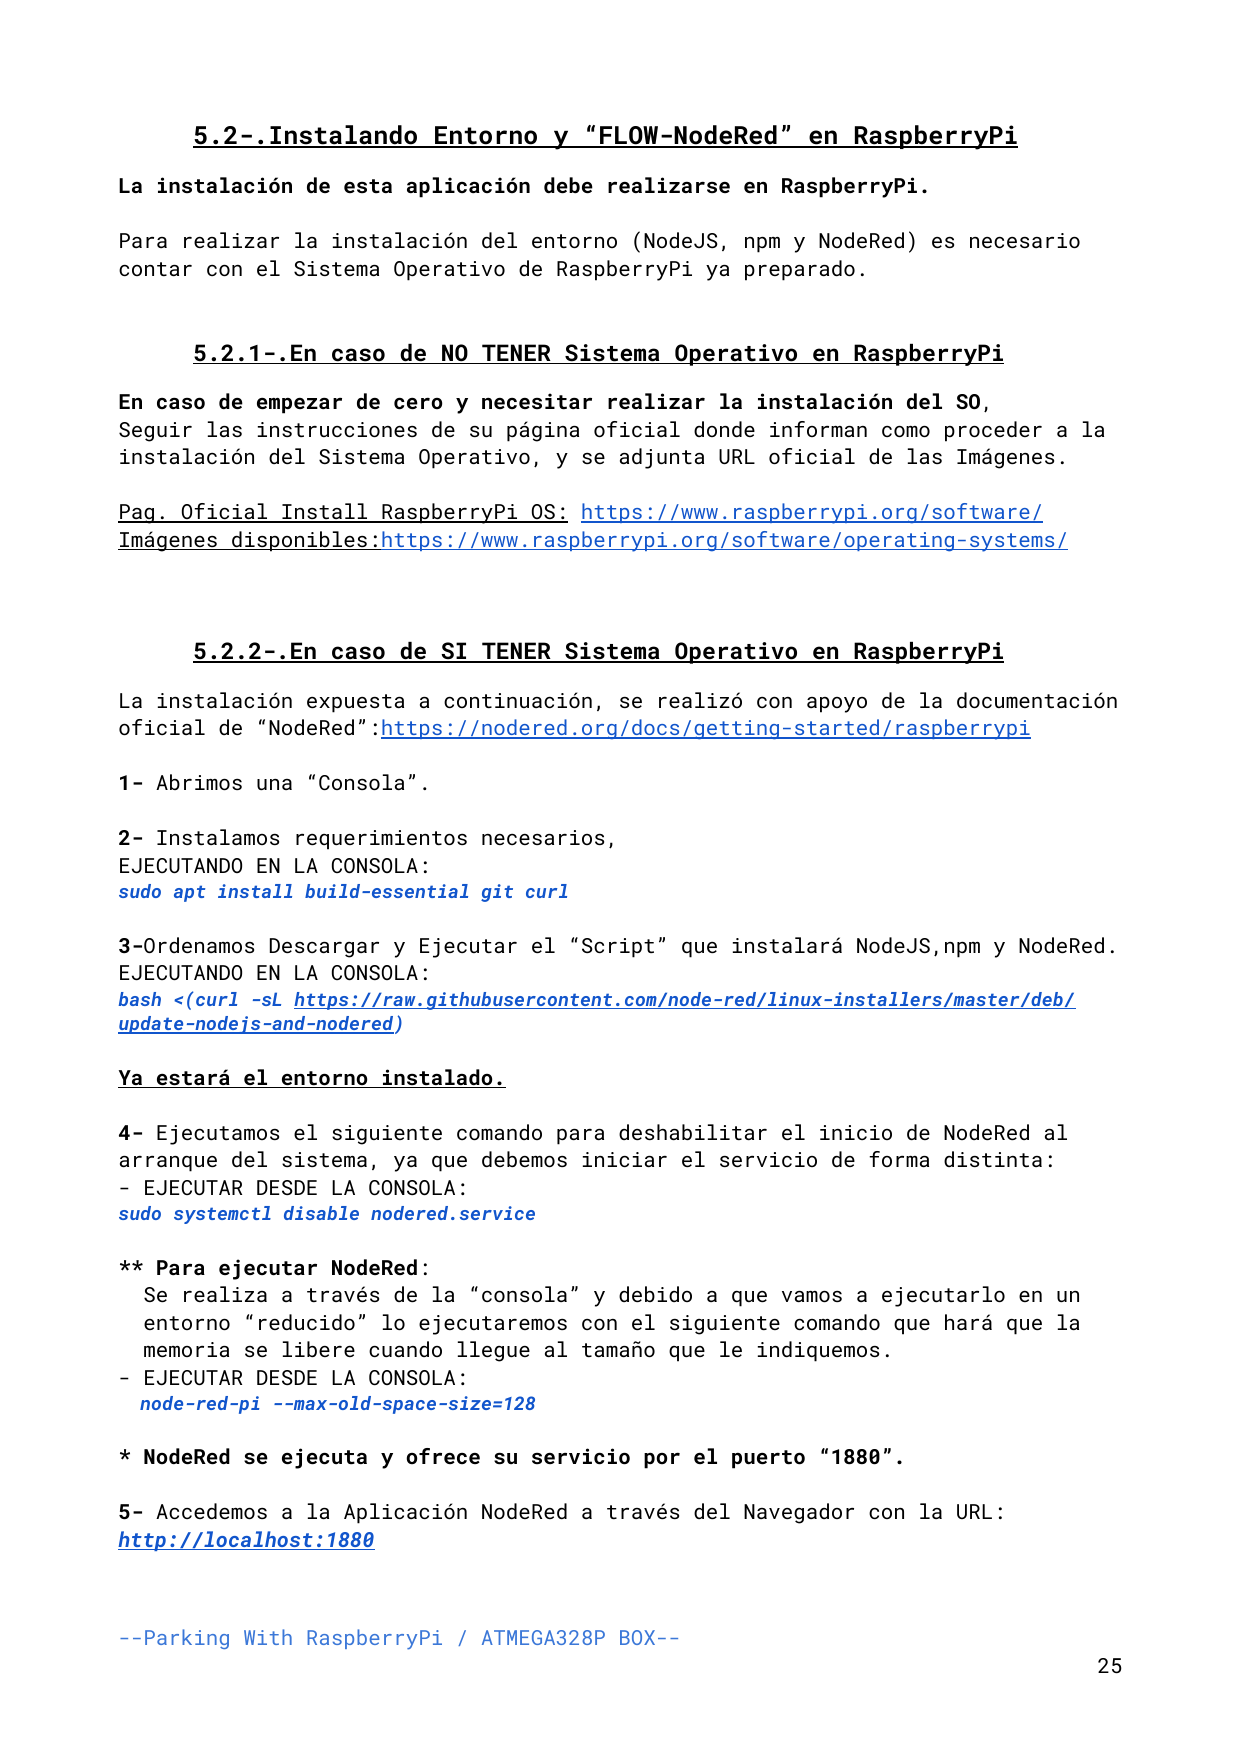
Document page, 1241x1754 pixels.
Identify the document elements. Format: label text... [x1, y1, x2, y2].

text 5- Accedemos a la Aplicación NodeRed a través del Navegador con la URL: [118, 1498, 1122, 1525]
text - EJECUTAR DESDE LA CONSOLA: [118, 1173, 1122, 1201]
text - EJECUTAR DESDE LA CONSOLA: [118, 1363, 1122, 1391]
text Ya estará el entorno instalado. [118, 1063, 1122, 1091]
subtitle 5.2-.Instalando Entorno y “FLOW-NodeRed” en RaspberryPi [118, 118, 1122, 151]
text La instalación de esta aplicación debe realizarse en RaspberryPi. [118, 172, 1122, 199]
text entorno “reducido” lo ejecutaremos con el siguiente comando que hará que la [118, 1308, 1122, 1336]
text Pag. Oficial Install RaspberryPi OS: https://www.raspberrypi.org/software/ [118, 498, 1122, 525]
text sudo apt install build-essential git curl [118, 879, 1122, 904]
text 3-Ordenamos Descargar y Ejecutar el “Script” que instalará NodeJS,npm y NodeRed. [118, 931, 1122, 959]
text bash <(curl -sL https://raw.githubusercontent.com/node-red/linux-installers/master/deb/update-nodejs-and-nodered) [118, 986, 1122, 1036]
text Seguir las instrucciones de su página oficial donde informan como proceder a la instalación del Sistema Operativo, y se adjunta URL oficial de las Imágenes. [118, 415, 1122, 470]
text Se realiza a través de la “consola” y debido a que vamos a ejecutarlo en un [118, 1281, 1122, 1308]
text 2- Instalamos requerimientos necesarios, [118, 824, 1122, 851]
text Para realizar la instalación del entorno (NodeJS, npm y NodeRed) es necesario contar con el Sistema Operativo de RaspberryPi ya preparado. [118, 227, 1122, 282]
text ** Para ejecutar NodeRed: [118, 1253, 1122, 1281]
text sudo systemctl disable nodered.service [118, 1201, 1122, 1226]
text Imágenes disponibles:https://www.raspberrypi.org/software/operating-systems/ [118, 525, 1122, 553]
subtitle 5.2.2-.En caso de SI TENER Sistema Operativo en RaspberryPi [118, 635, 1122, 666]
text La instalación expuesta a continuación, se realizó con apoyo de la documentación oficial de “NodeRed”:https://nodered.org/docs/getting-started/raspberrypi [118, 686, 1122, 741]
text node-red-pi --max-old-space-size=128 [118, 1391, 1122, 1415]
text EJECUTANDO EN LA CONSOLA: [118, 959, 1122, 986]
subtitle 5.2.1-.En caso de NO TENER Sistema Operativo en RaspberryPi [118, 337, 1122, 367]
text En caso de empezar de cero y necesitar realizar la instalación del SO, [118, 388, 1122, 415]
text EJECUTANDO EN LA CONSOLA: [118, 851, 1122, 879]
text 4- Ejecutamos el siguiente comando para deshabilitar el inicio de NodeRed al arranque del sistema, ya que debemos iniciar el servicio de forma distinta: [118, 1118, 1122, 1173]
text * NodeRed se ejecuta y ofrece su servicio por el puerto “1880”. [118, 1443, 1122, 1470]
text memoria se libere cuando llegue al tamaño que le indiquemos. [118, 1336, 1122, 1363]
text http://localhost:1880 [118, 1525, 1122, 1553]
text 1- Abrimos una “Consola”. [118, 769, 1122, 796]
